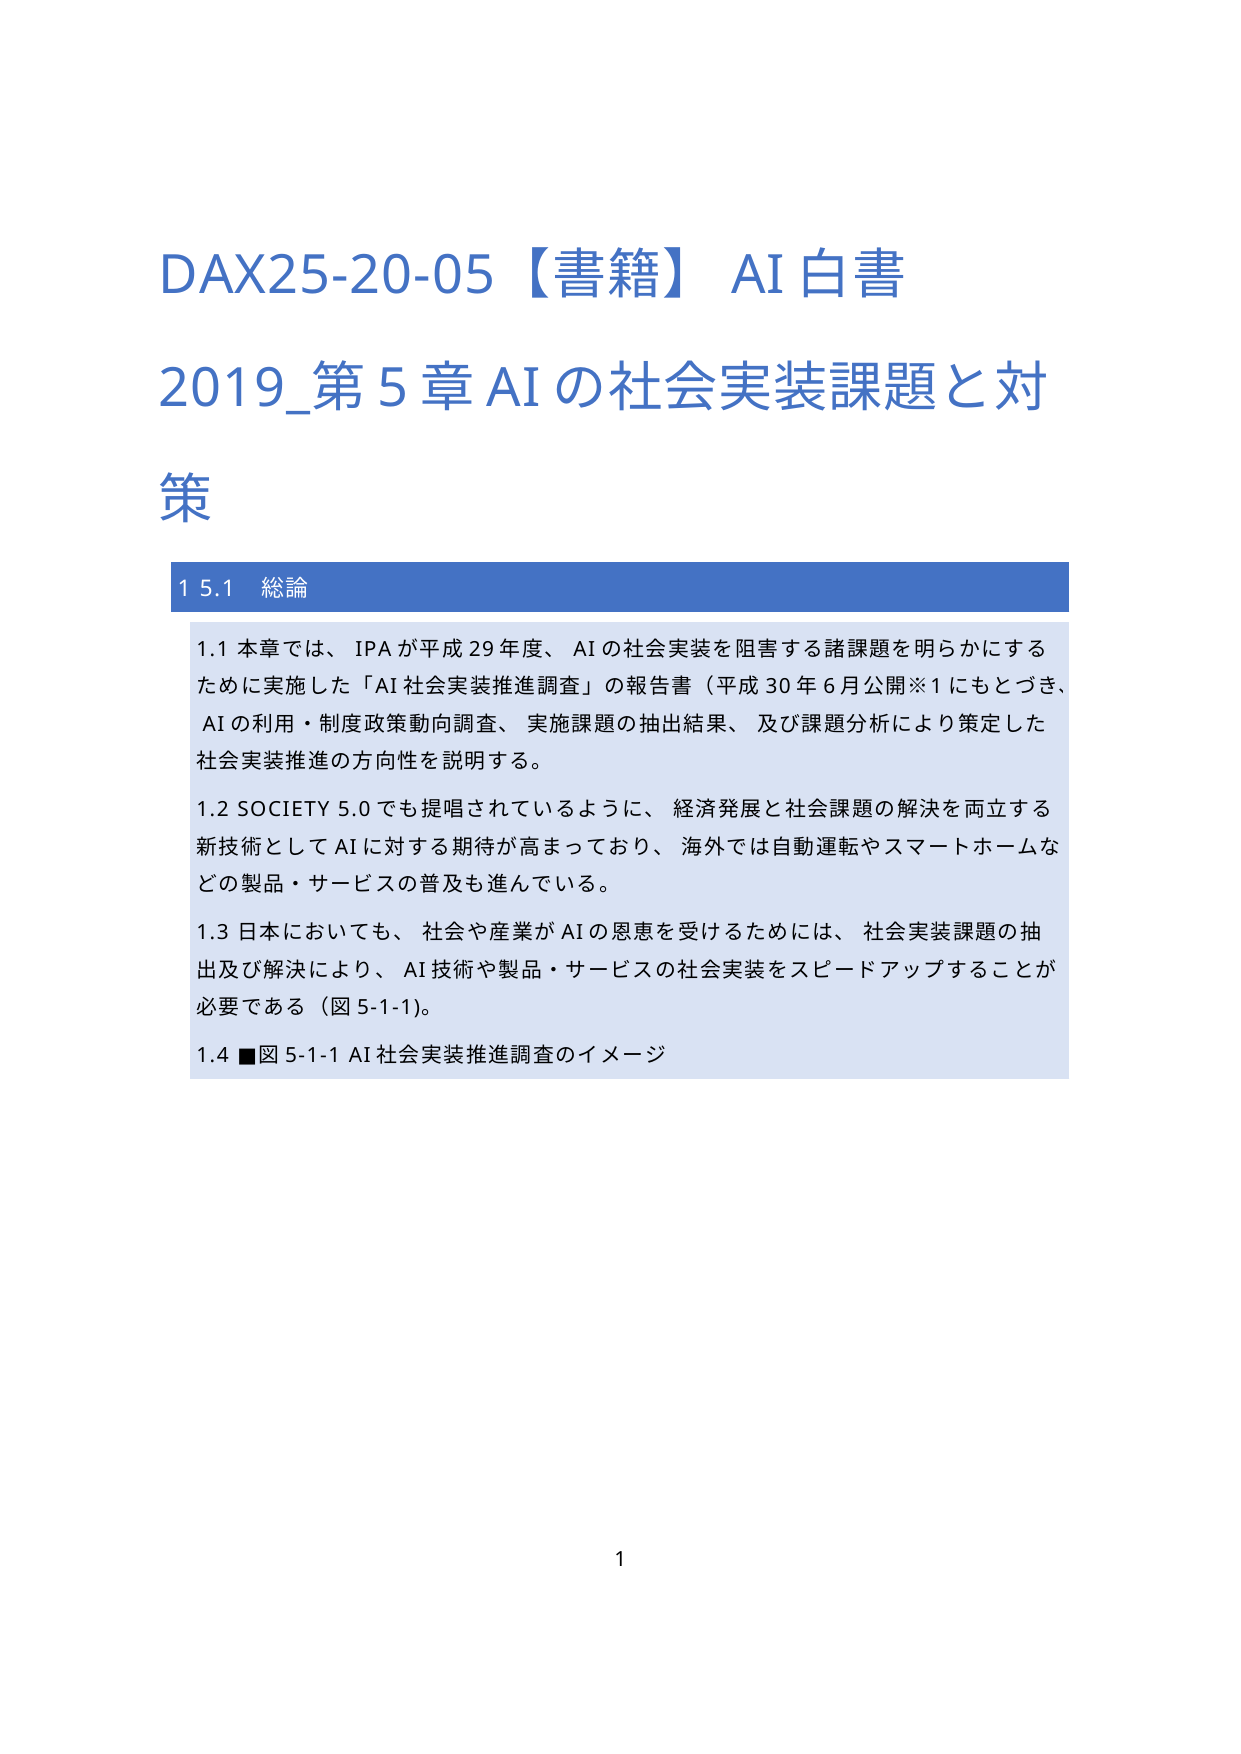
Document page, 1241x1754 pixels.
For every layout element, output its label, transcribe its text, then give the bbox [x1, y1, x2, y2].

text 本章では、 IPAが平成29年度、 AIの社会実装を阻害する諸課題を明らかにするために実施した「AI社会実装推進調査」の報告書（平成30年6月公開※1にもとづき、 AIの利用・制度政策動向調査、 実施課題の抽出結果、 及び課題分析により策定した社会実装推進の方向性を説明する。 [196, 629, 1063, 779]
text ■図5-1-1 AI社会実装推進調査のイメージ [196, 1029, 1063, 1072]
text 日本においても、 社会や産業がAIの恩恵を受けるためには、 社会実装課題の抽出及び解決により、 AI技術や製品・サービスの社会実装をスピードアップすることが必要である（図5-1-1)。 [196, 906, 1063, 1024]
text Society 5.0でも提唱されているように、 経済発展と社会課題の解決を両立する新技術としてAIに対する期待が高まっており、 海外では自動運転やスマートホームなどの製品・サービスの普及も進んでいる。 [196, 783, 1063, 902]
text 5.1 総論 [177, 568, 1063, 606]
title DAX25-20-05【書籍】 AI白書2019_第5章AIの社会実装課題と対策 [158, 214, 1063, 552]
